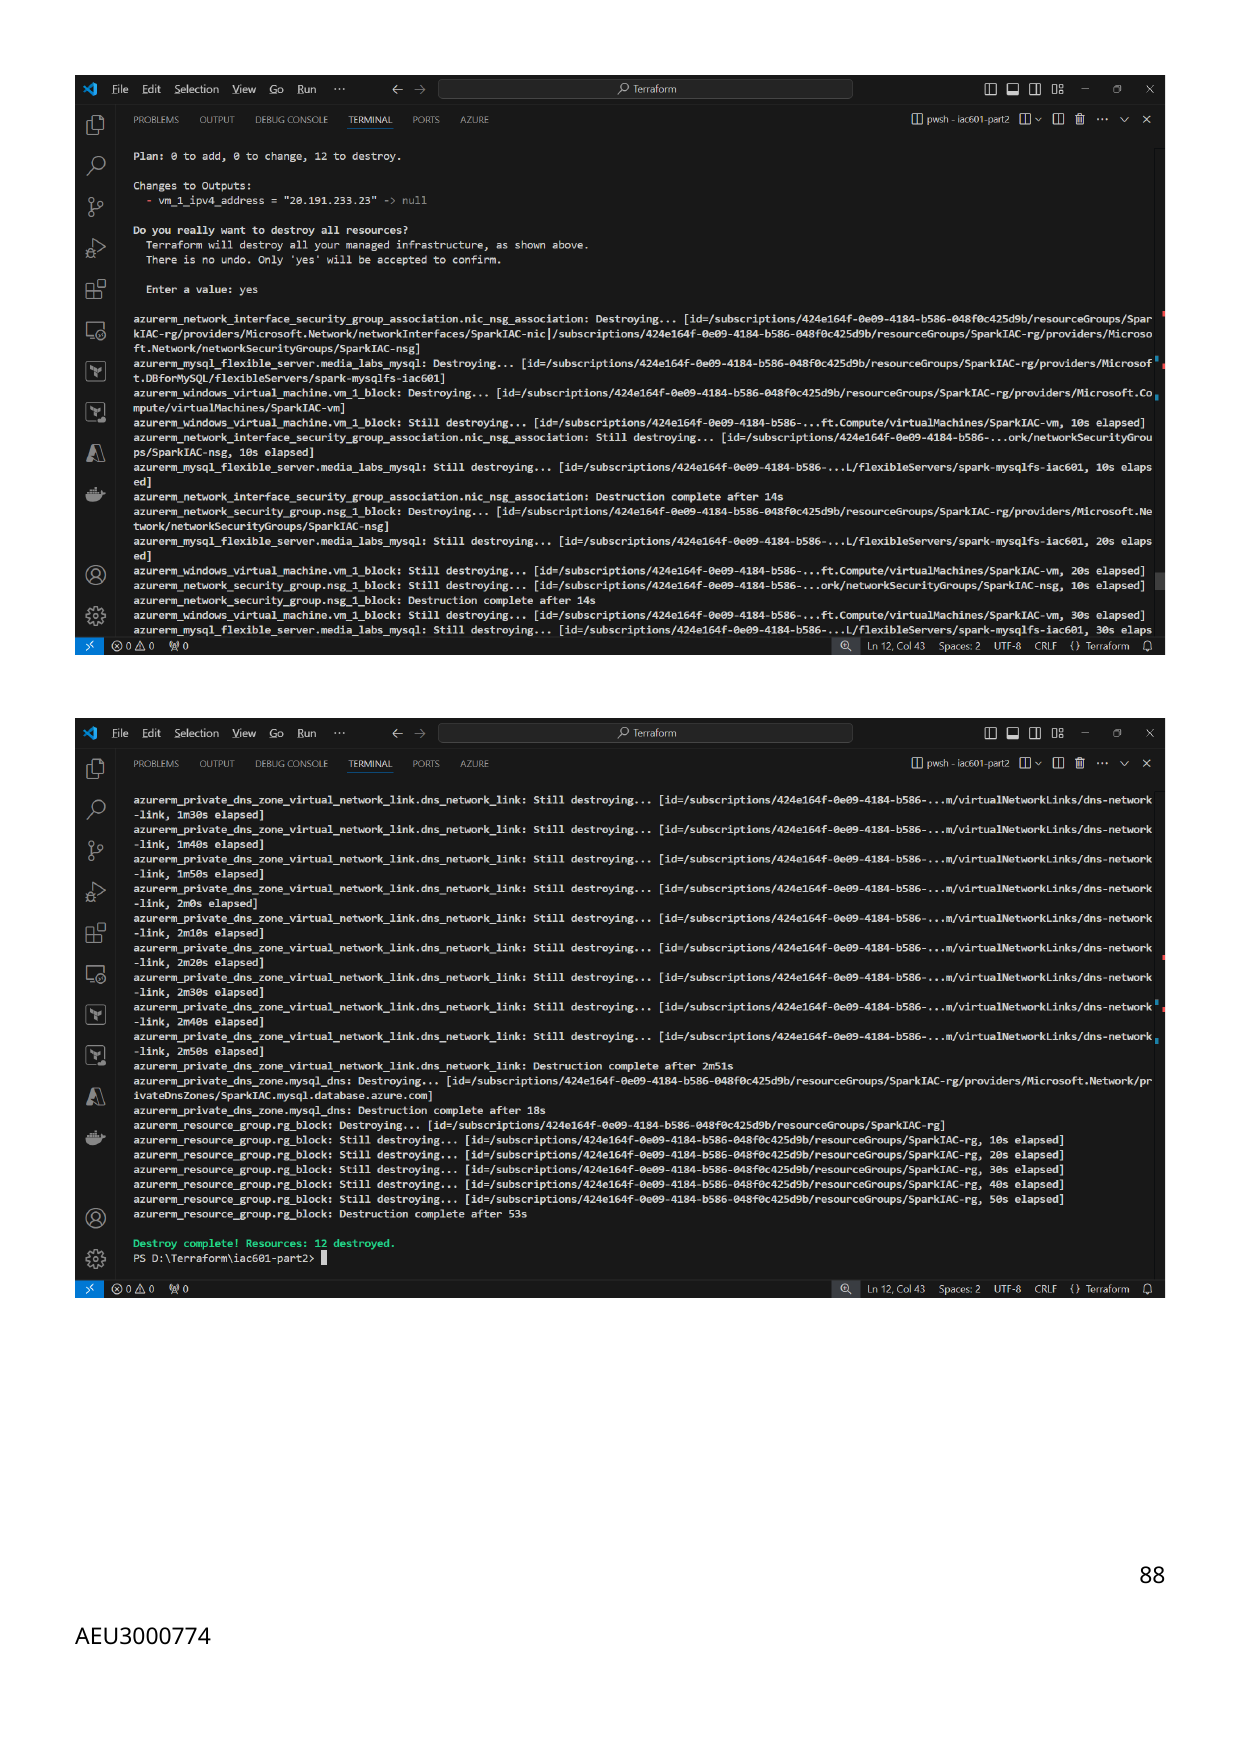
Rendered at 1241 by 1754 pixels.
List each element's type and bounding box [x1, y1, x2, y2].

picture [75, 718, 1166, 1298]
picture [75, 75, 1166, 655]
